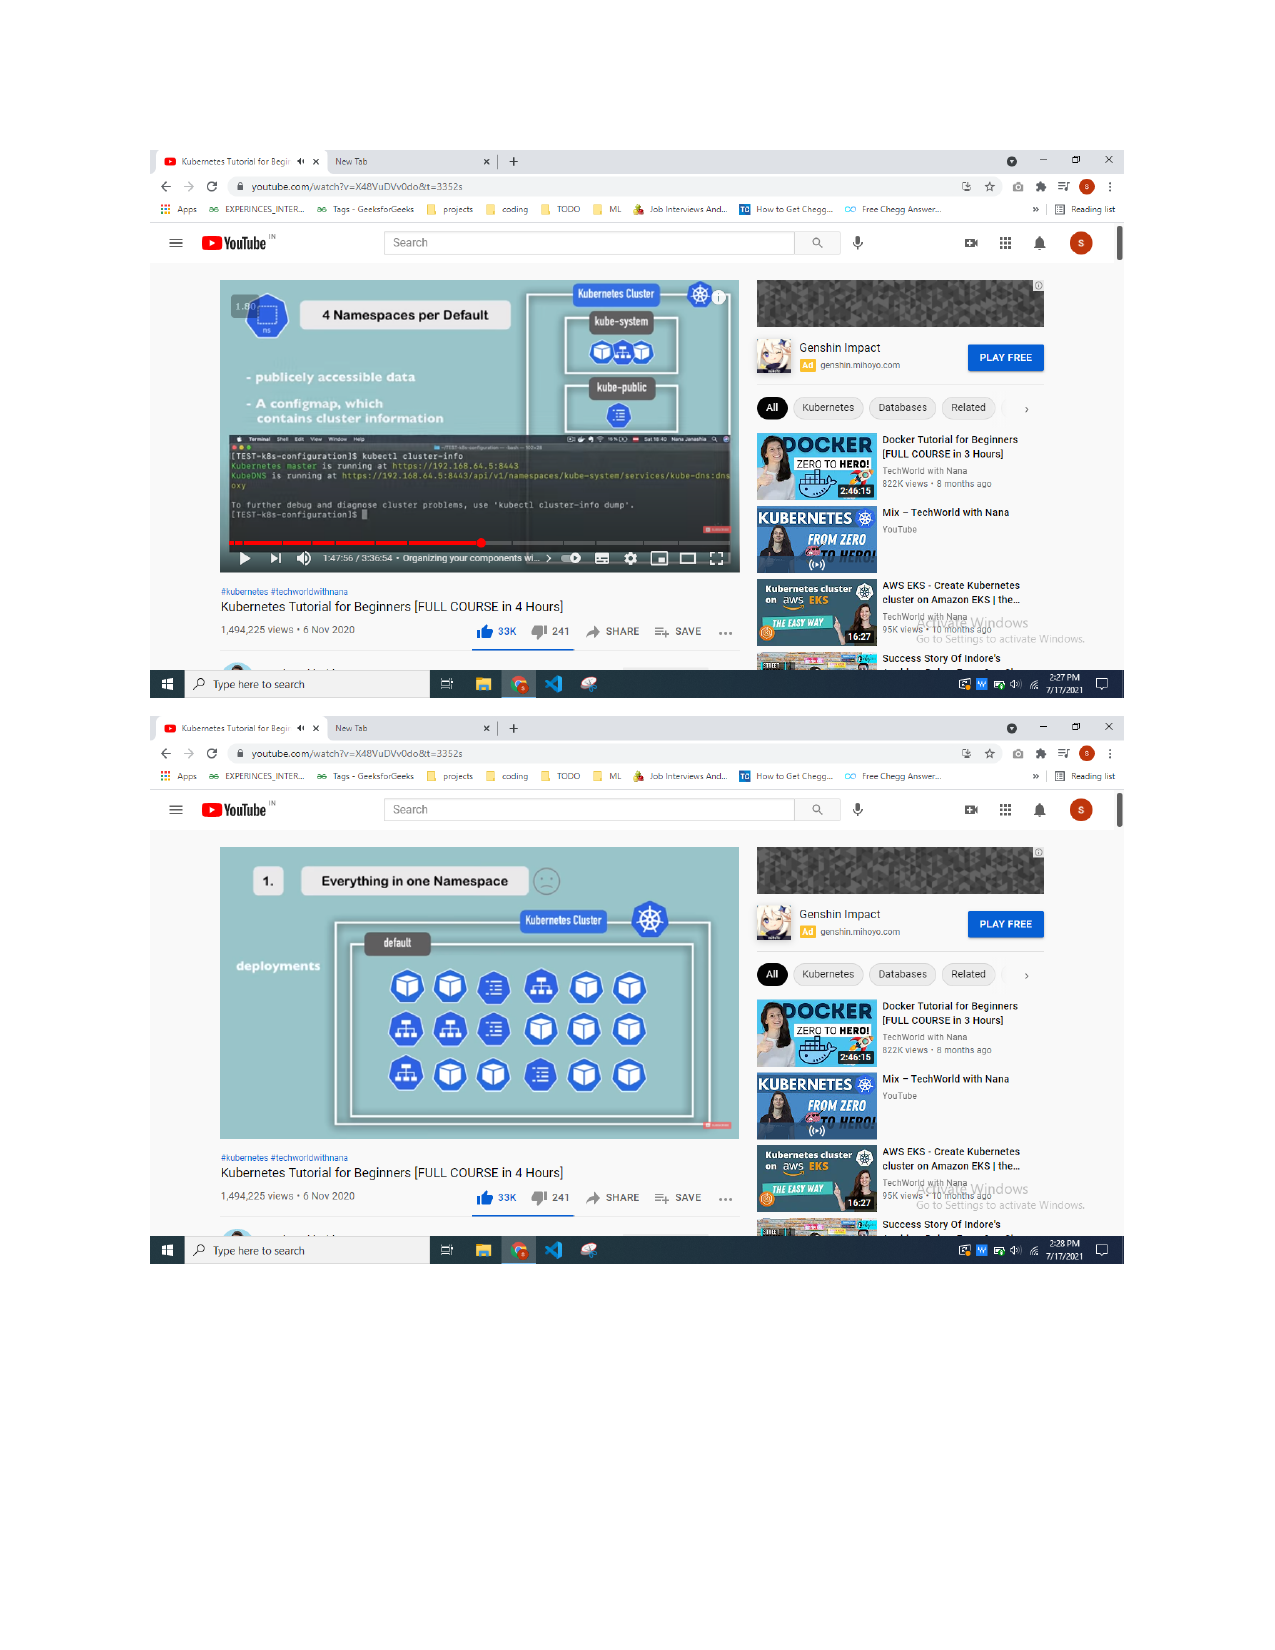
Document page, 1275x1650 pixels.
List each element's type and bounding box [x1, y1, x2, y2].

picture [150, 716, 1124, 1264]
picture [150, 150, 1124, 698]
